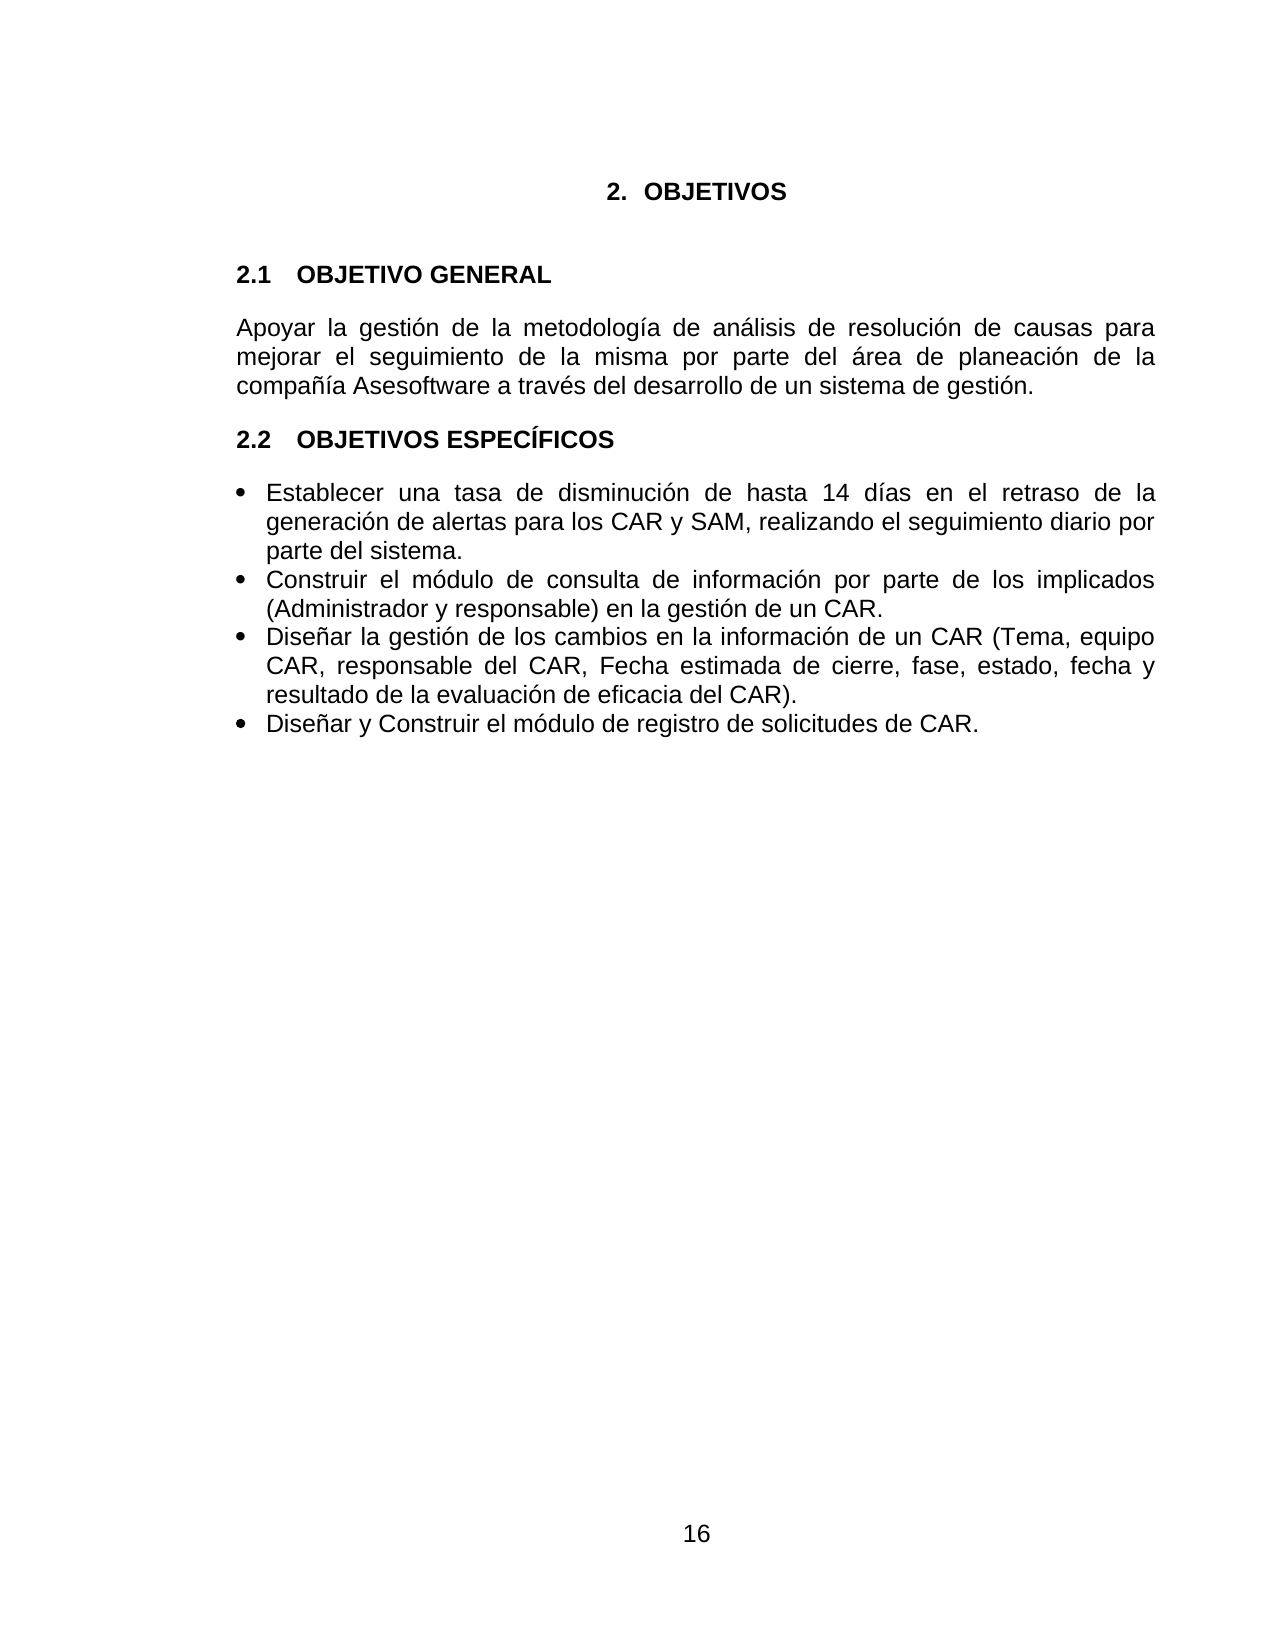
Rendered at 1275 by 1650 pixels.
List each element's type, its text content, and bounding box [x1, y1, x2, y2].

list Establecer una tasa de disminución de hasta 14 días en el retraso de la generación de alertas para los CAR y SAM, realizando el seguimiento diario por parte del sistema. [236, 478, 1157, 565]
text Apoyar la gestión de la metodología de análisis de resolución de causas para mejorar el seguimiento de la misma por parte del área de planeación de la compañía Asesoftware a través del desarrollo de un sistema de gestión. [236, 313, 1157, 400]
subtitle OBJETIVOS [236, 177, 1157, 206]
list Diseñar y Construir el módulo de registro de solicitudes de CAR. [236, 709, 1157, 738]
subtitle OBJETIVOS ESPECÍFICOS [236, 425, 1157, 453]
list Diseñar la gestión de los cambios en la información de un CAR (Tema, equipo CAR, responsable del CAR, Fecha estimada de cierre, fase, estado, fecha y resultado de la evaluación de eficacia del CAR). [236, 622, 1157, 709]
list Construir el módulo de consulta de información por parte de los implicados (Administrador y responsable) en la gestión de un CAR. [236, 565, 1157, 622]
subtitle OBJETIVO GENERAL [236, 260, 1157, 288]
